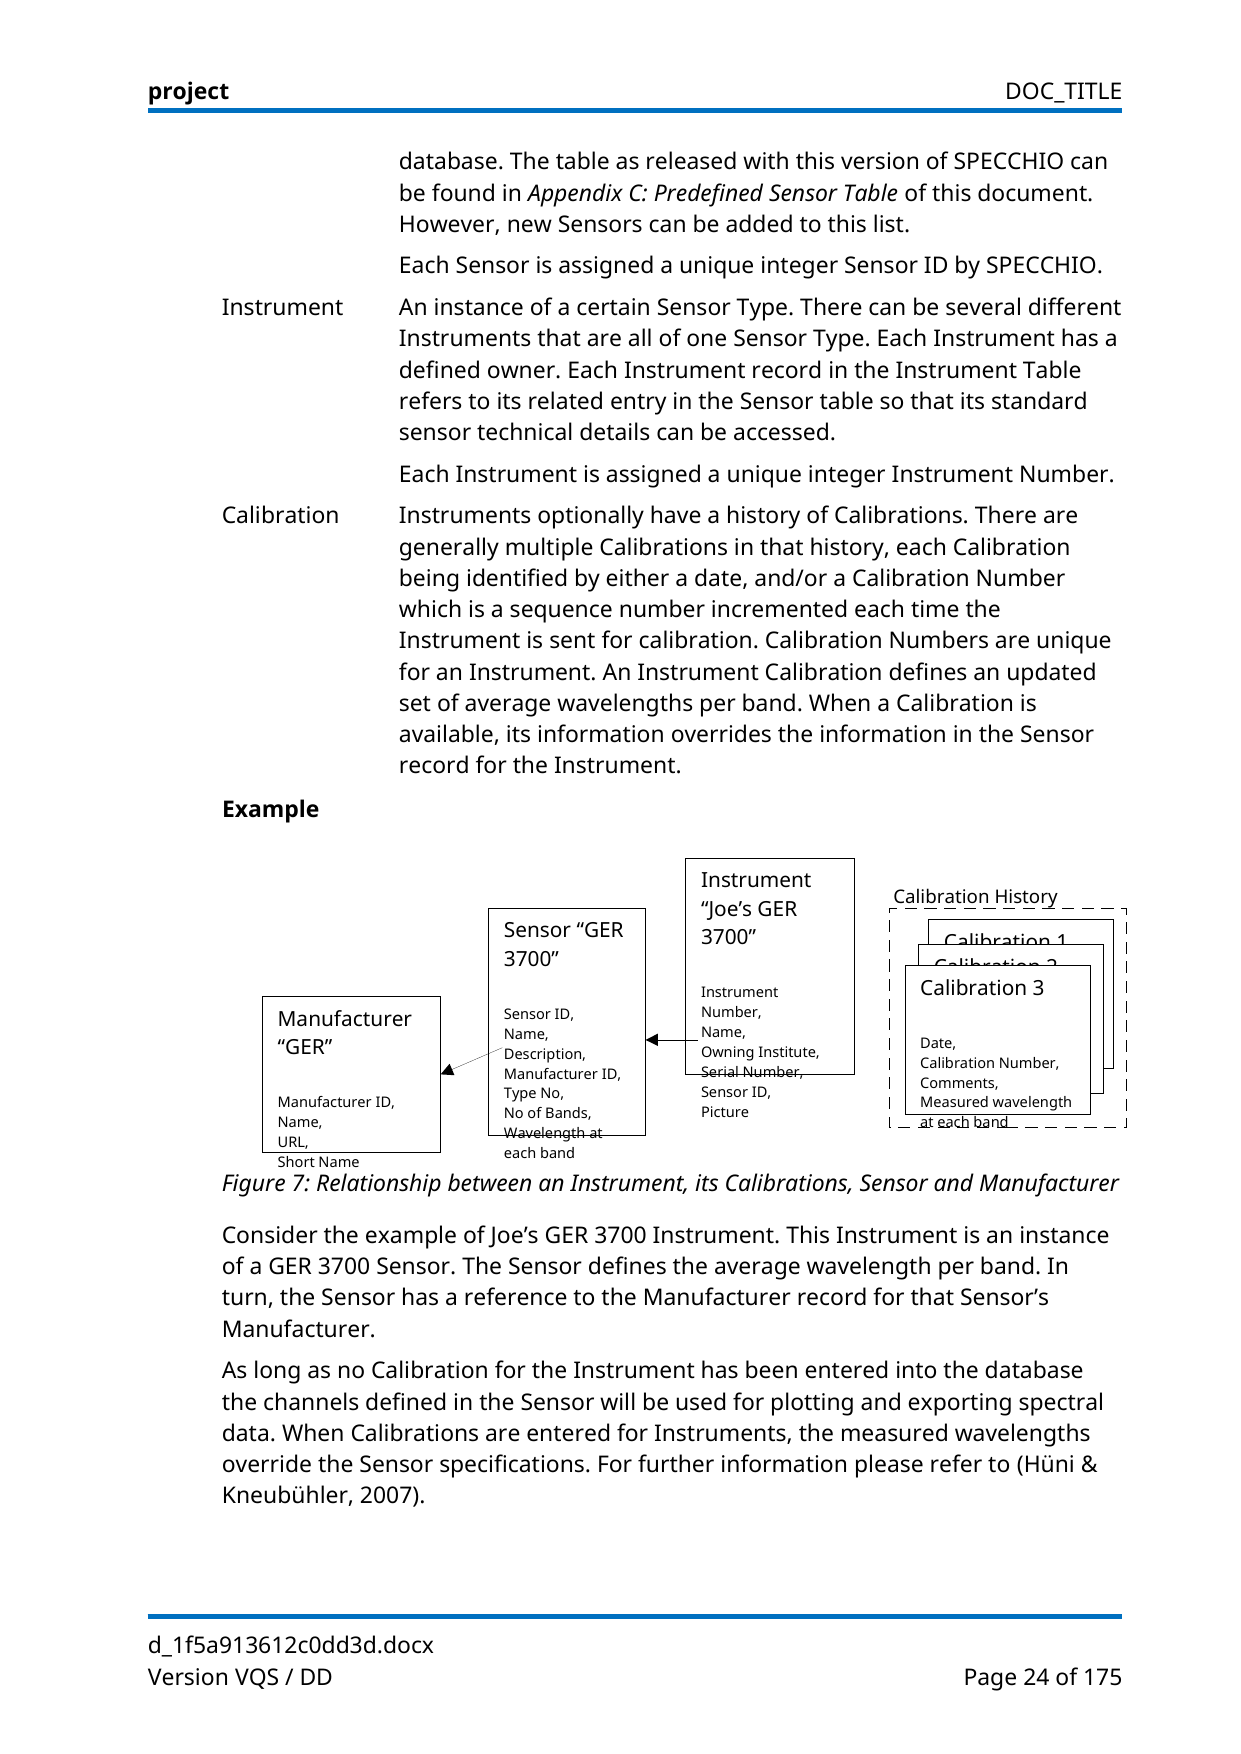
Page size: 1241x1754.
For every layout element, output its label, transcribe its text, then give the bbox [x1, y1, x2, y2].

text Calibration Instruments optionally have a history of Calibrations. There are generally multiple Calibrations in that history, each Calibration being identified by either a date, and/or a Calibration Number which is a sequence number incremented each time the Instrument is sent for calibration. Calibration Numbers are unique for an Instrument. An Instrument Calibration defines an updated set of average wavelengths per band. When a Calibration is available, its information overrides the information in the Sensor record for the Instrument. [222, 499, 1122, 781]
text 7Relationship between an Instrument, its Calibrations, Sensor and Manufacturer [222, 1167, 1122, 1198]
text Each Instrument is assigned a unique integer Instrument Number. [222, 458, 1122, 489]
subtitle Example [222, 793, 1122, 824]
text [222, 145, 1122, 239]
text Instrument An instance of a certain Sensor Type. There can be several different Instruments that are all of one Sensor Type. Each Instrument has a defined owner. Each Instrument record in the Instrument Table refers to its related entry in the Sensor table so that its standard sensor technical details can be accessed. [222, 291, 1122, 447]
text Consider the example of Joe’s GER 3700 Instrument. This Instrument is an instance of a GER 3700 Sensor. The Sensor defines the average wavelength per band. In turn, the Sensor has a reference to the Manufacturer record for that Sensor’s Manufacturer. [222, 1219, 1122, 1344]
text Each Sensor is assigned a unique integer Sensor ID by SPECCHIO. [222, 249, 1122, 281]
text As long as no Calibration for the Instrument has been entered into the database the channels defined in the Sensor will be used for plotting and exporting spectral data. When Calibrations are entered for Instruments, the measured wavelengths override the Sensor specifications. For further information please refer to . [222, 1354, 1122, 1511]
